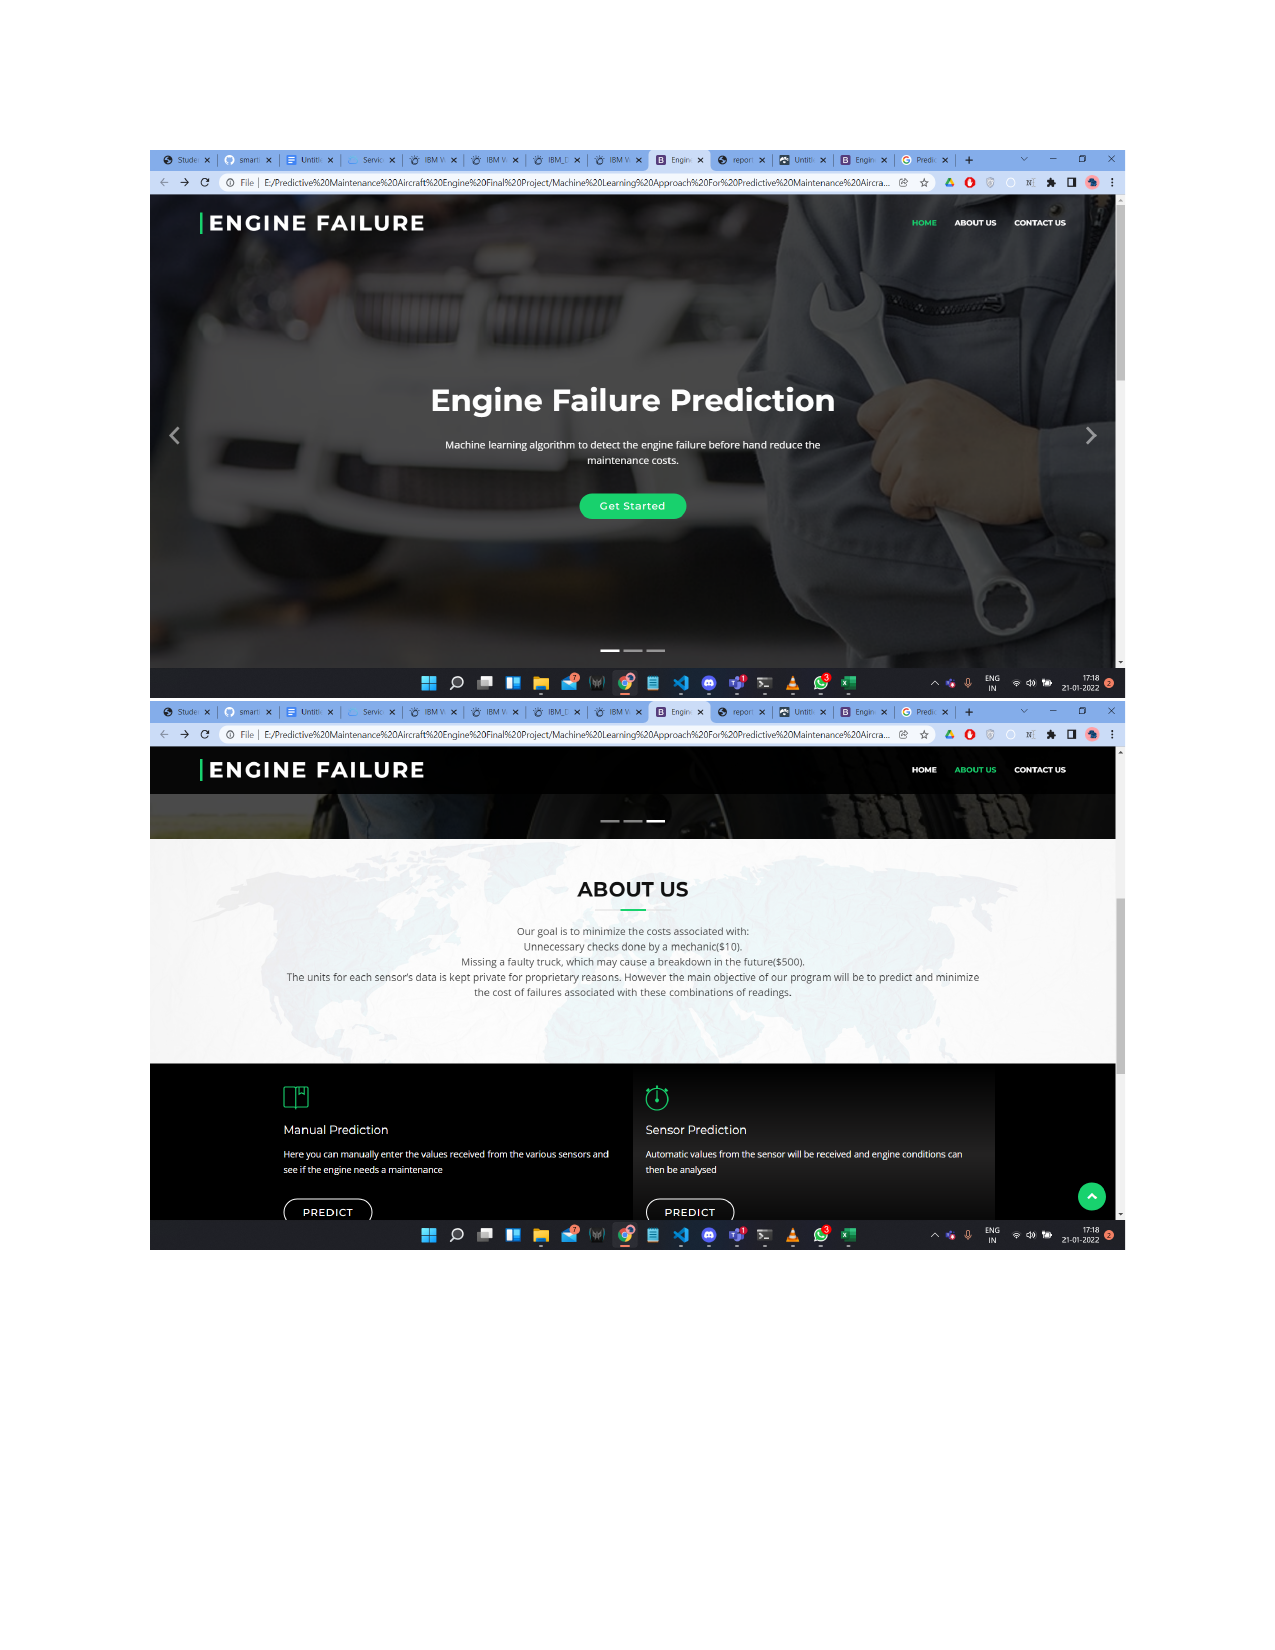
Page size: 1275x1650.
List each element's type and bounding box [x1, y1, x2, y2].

picture [150, 701, 1125, 1250]
picture [150, 150, 1125, 698]
